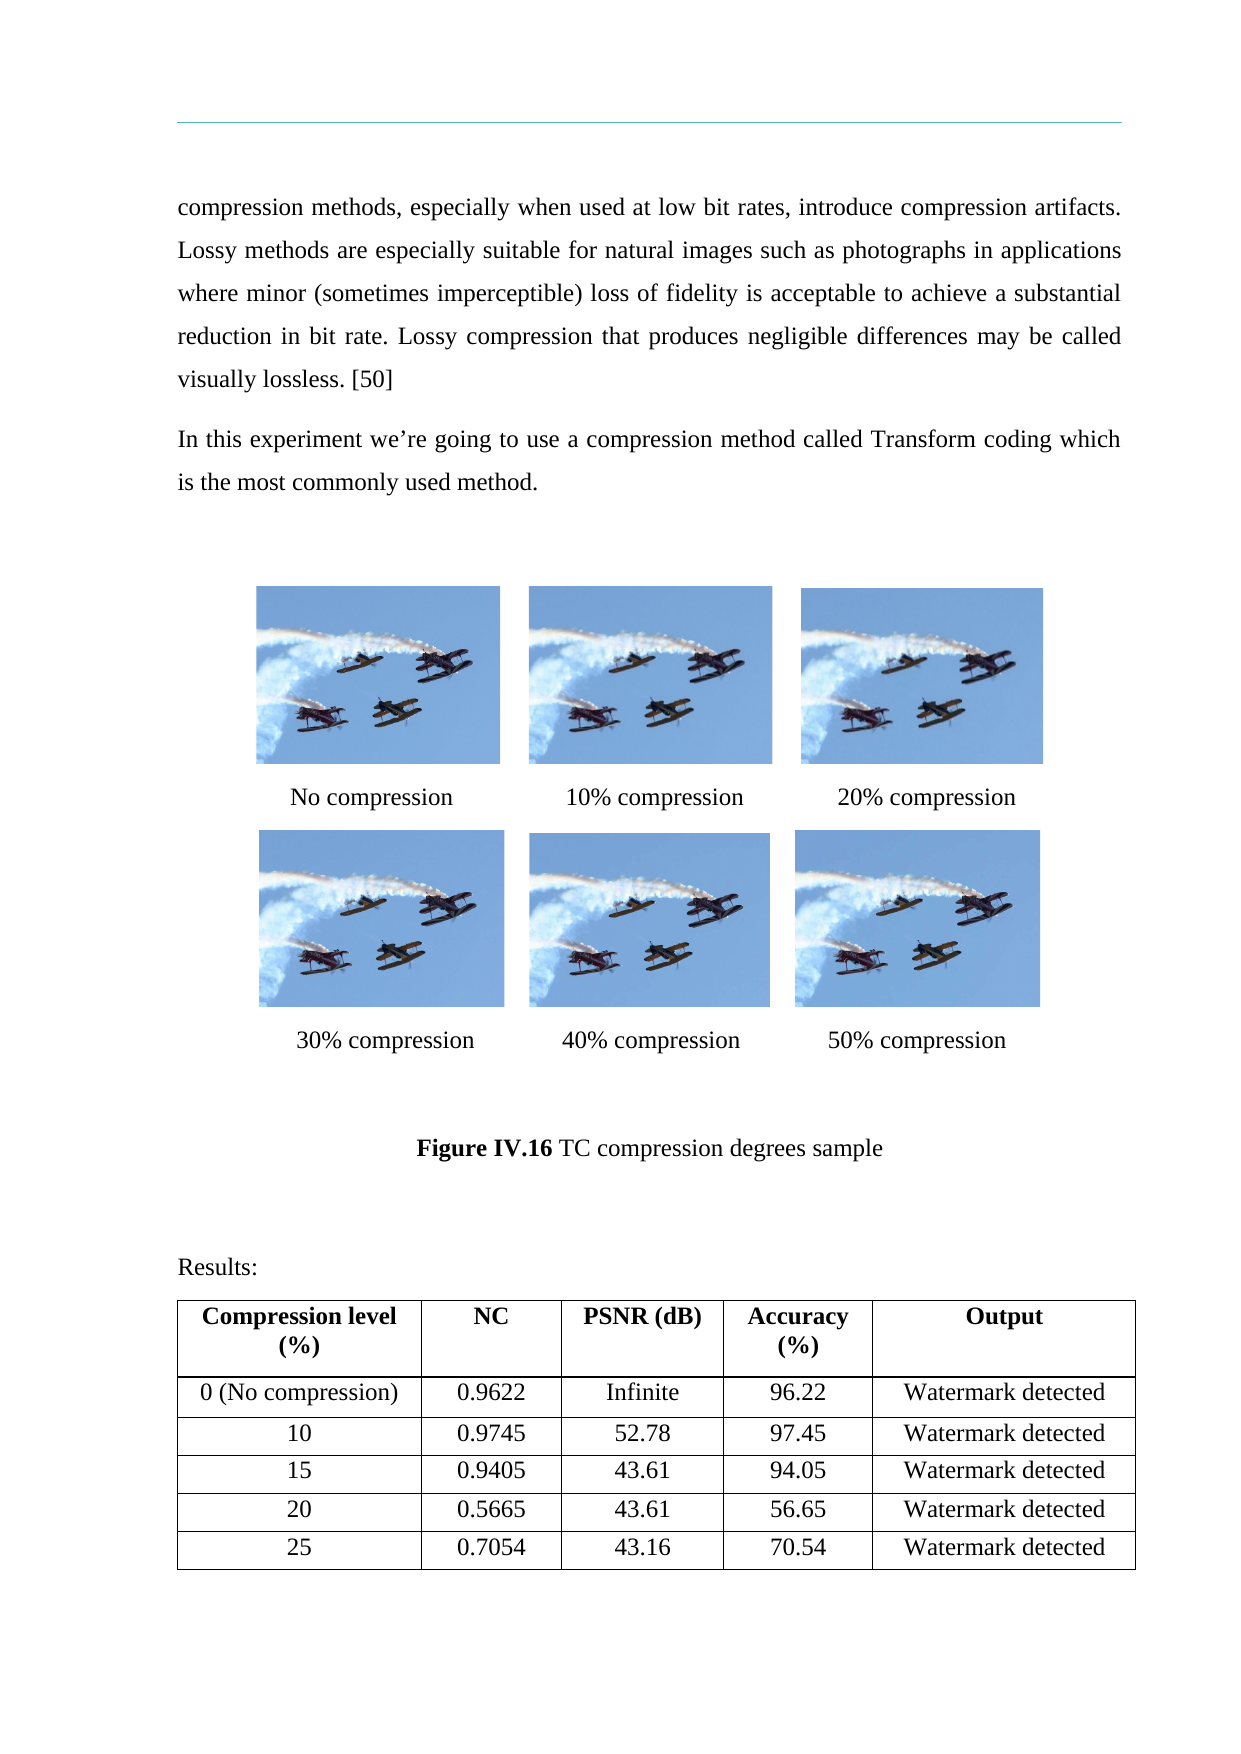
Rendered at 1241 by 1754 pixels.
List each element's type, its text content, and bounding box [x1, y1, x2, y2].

table_cell Watermark detected [873, 1418, 1135, 1454]
table_cell 0.5665 [422, 1494, 561, 1531]
table_cell 0.9622 [422, 1378, 561, 1417]
table_cell 0.9405 [422, 1456, 561, 1493]
text In this experiment we’re going to use a compression method called Transform coding which is the most commonly used method. [177, 424, 1122, 496]
table_cell Watermark detected [873, 1532, 1135, 1569]
table_cell 15 [178, 1456, 421, 1493]
table_cell Watermark detected [873, 1378, 1135, 1417]
text Figure IV.16 TC compression degrees sample [177, 1133, 1122, 1162]
table_header Compression level (%) [178, 1301, 421, 1376]
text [177, 192, 1122, 393]
table_cell 0.9745 [422, 1418, 561, 1454]
picture [259, 830, 505, 1007]
table_cell Watermark detected [873, 1456, 1135, 1493]
table_header NC [422, 1301, 561, 1376]
table_cell 97.45 [724, 1418, 872, 1454]
text Results: [177, 1252, 1122, 1281]
picture [528, 586, 773, 764]
table_cell 25 [178, 1532, 421, 1569]
table_cell 94.05 [724, 1456, 872, 1493]
table_cell 0 (No compression) [178, 1378, 421, 1417]
table_cell 20 [178, 1494, 421, 1531]
table_cell 70.54 [724, 1532, 872, 1569]
table_cell 10 [178, 1418, 421, 1454]
table_cell 96.22 [724, 1378, 872, 1417]
table_header Output [873, 1301, 1135, 1376]
table_cell 43.61 [562, 1494, 723, 1531]
text No compression 10% compression 20% compression [177, 782, 1122, 811]
table_cell 0.7054 [422, 1532, 561, 1569]
table_cell Watermark detected [873, 1494, 1135, 1531]
picture [795, 830, 1041, 1007]
table_header Accuracy (%) [724, 1301, 872, 1376]
table_cell 52.78 [562, 1418, 723, 1454]
table_cell Infinite [562, 1378, 723, 1417]
table_header PSNR (dB) [562, 1301, 723, 1376]
picture [256, 586, 501, 764]
picture [801, 588, 1044, 764]
picture [529, 833, 770, 1007]
table_cell 43.16 [562, 1532, 723, 1569]
table_cell 56.65 [724, 1494, 872, 1531]
text 30% compression 40% compression 50% compression [177, 1025, 1122, 1054]
table_cell 43.61 [562, 1456, 723, 1493]
